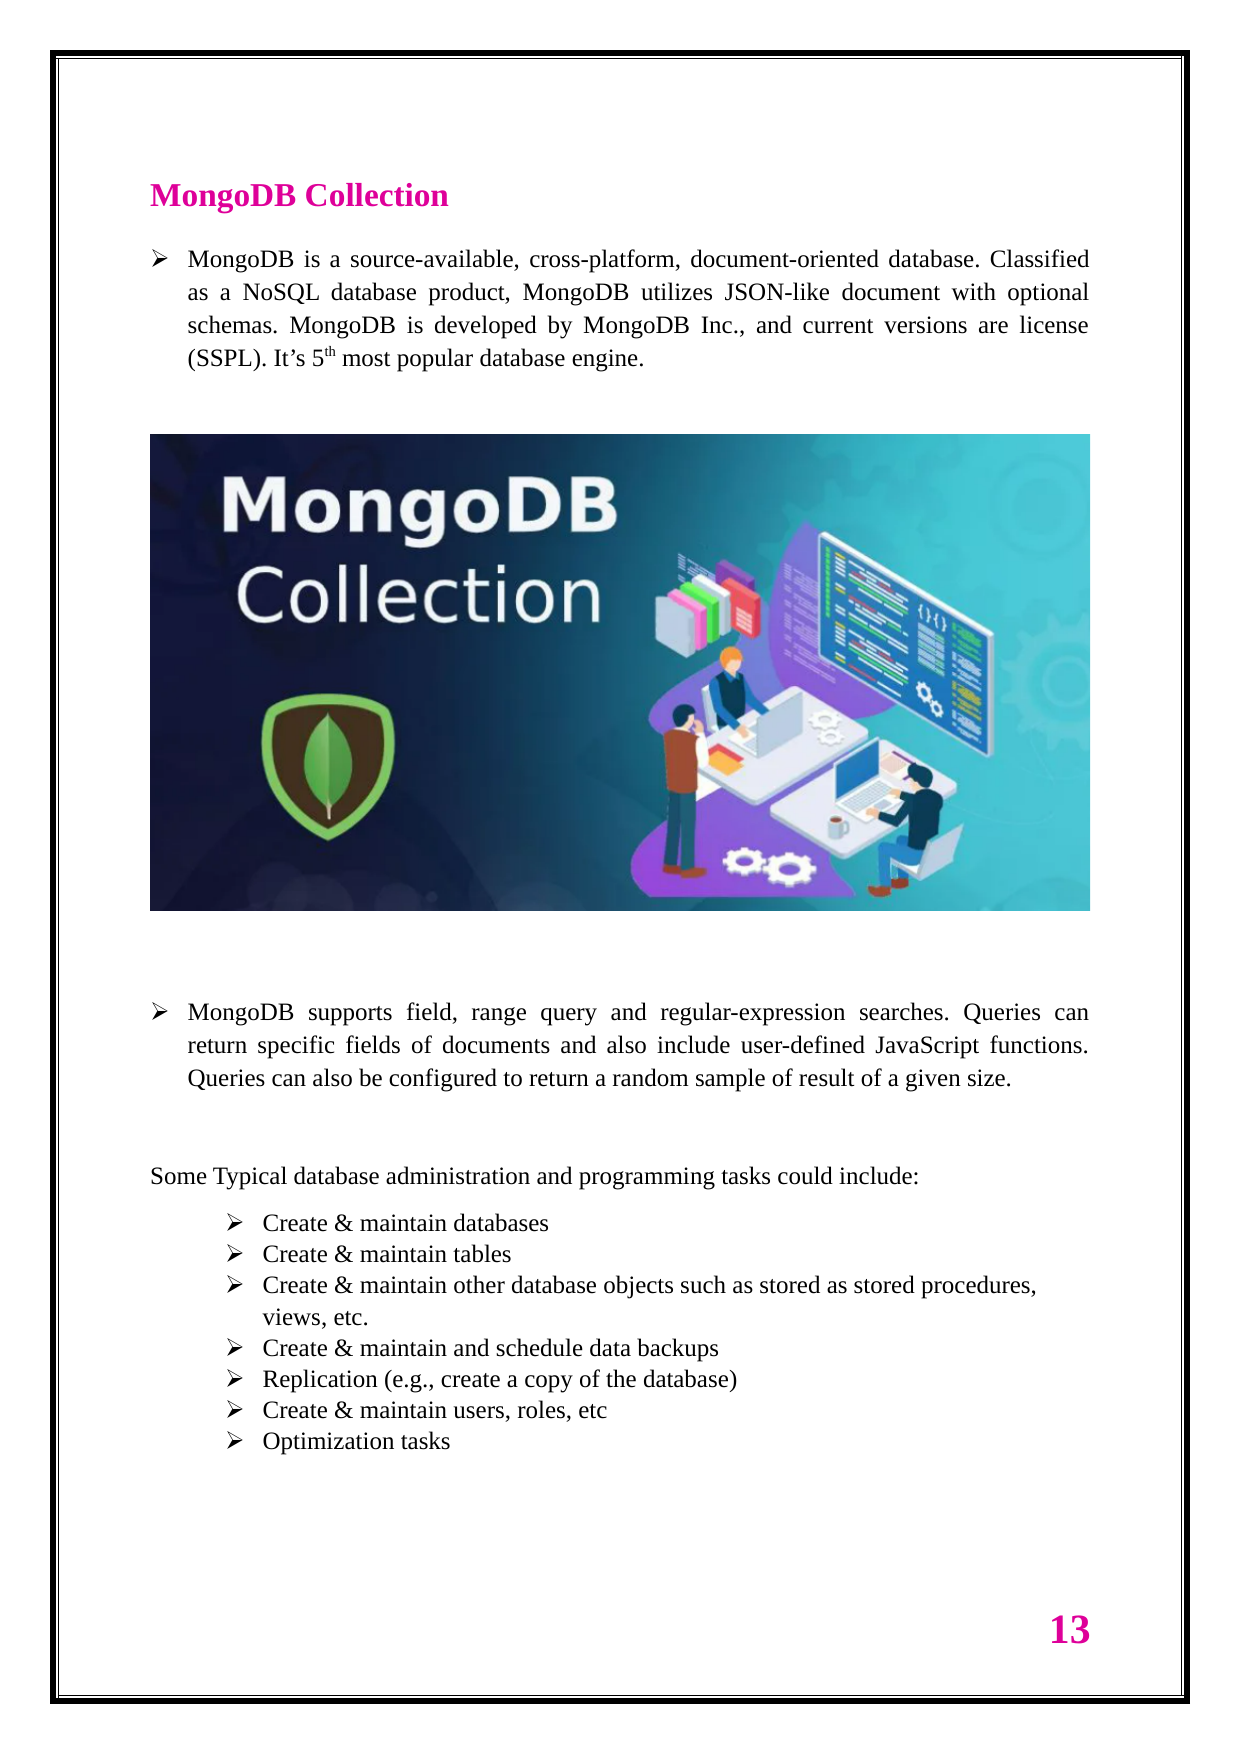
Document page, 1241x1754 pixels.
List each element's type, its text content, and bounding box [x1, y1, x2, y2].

list Create & maintain other database objects such as stored as stored procedures, views, etc. [225, 1271, 1090, 1330]
text MongoDB Collection [150, 175, 1090, 213]
list Create & maintain tables [225, 1239, 1090, 1268]
list MongoDB supports field, range query and regular-expression searches. Queries can return specific fields of documents and also include user-defined JavaScript functions. Queries can also be configured to return a random sample of result of a given size. [150, 997, 1090, 1092]
list Create & maintain users, roles, etc [225, 1395, 1090, 1423]
picture [150, 434, 1091, 911]
list Replication (e.g., create a copy of the database) [225, 1364, 1090, 1392]
list Create & maintain databases [225, 1208, 1090, 1237]
text Some Typical database administration and programming tasks could include: [150, 1161, 1090, 1189]
list Optimization tasks [225, 1426, 1090, 1454]
list Create & maintain and schedule data backups [225, 1333, 1090, 1361]
list MongoDB is a source-available, cross-platform, document-oriented database. Classified as a NoSQL database product, MongoDB utilizes JSON-like document with optional schemas. MongoDB is developed by MongoDB Inc., and current versions are license (SSPL). It’s 5th most popular database engine. [150, 244, 1090, 372]
